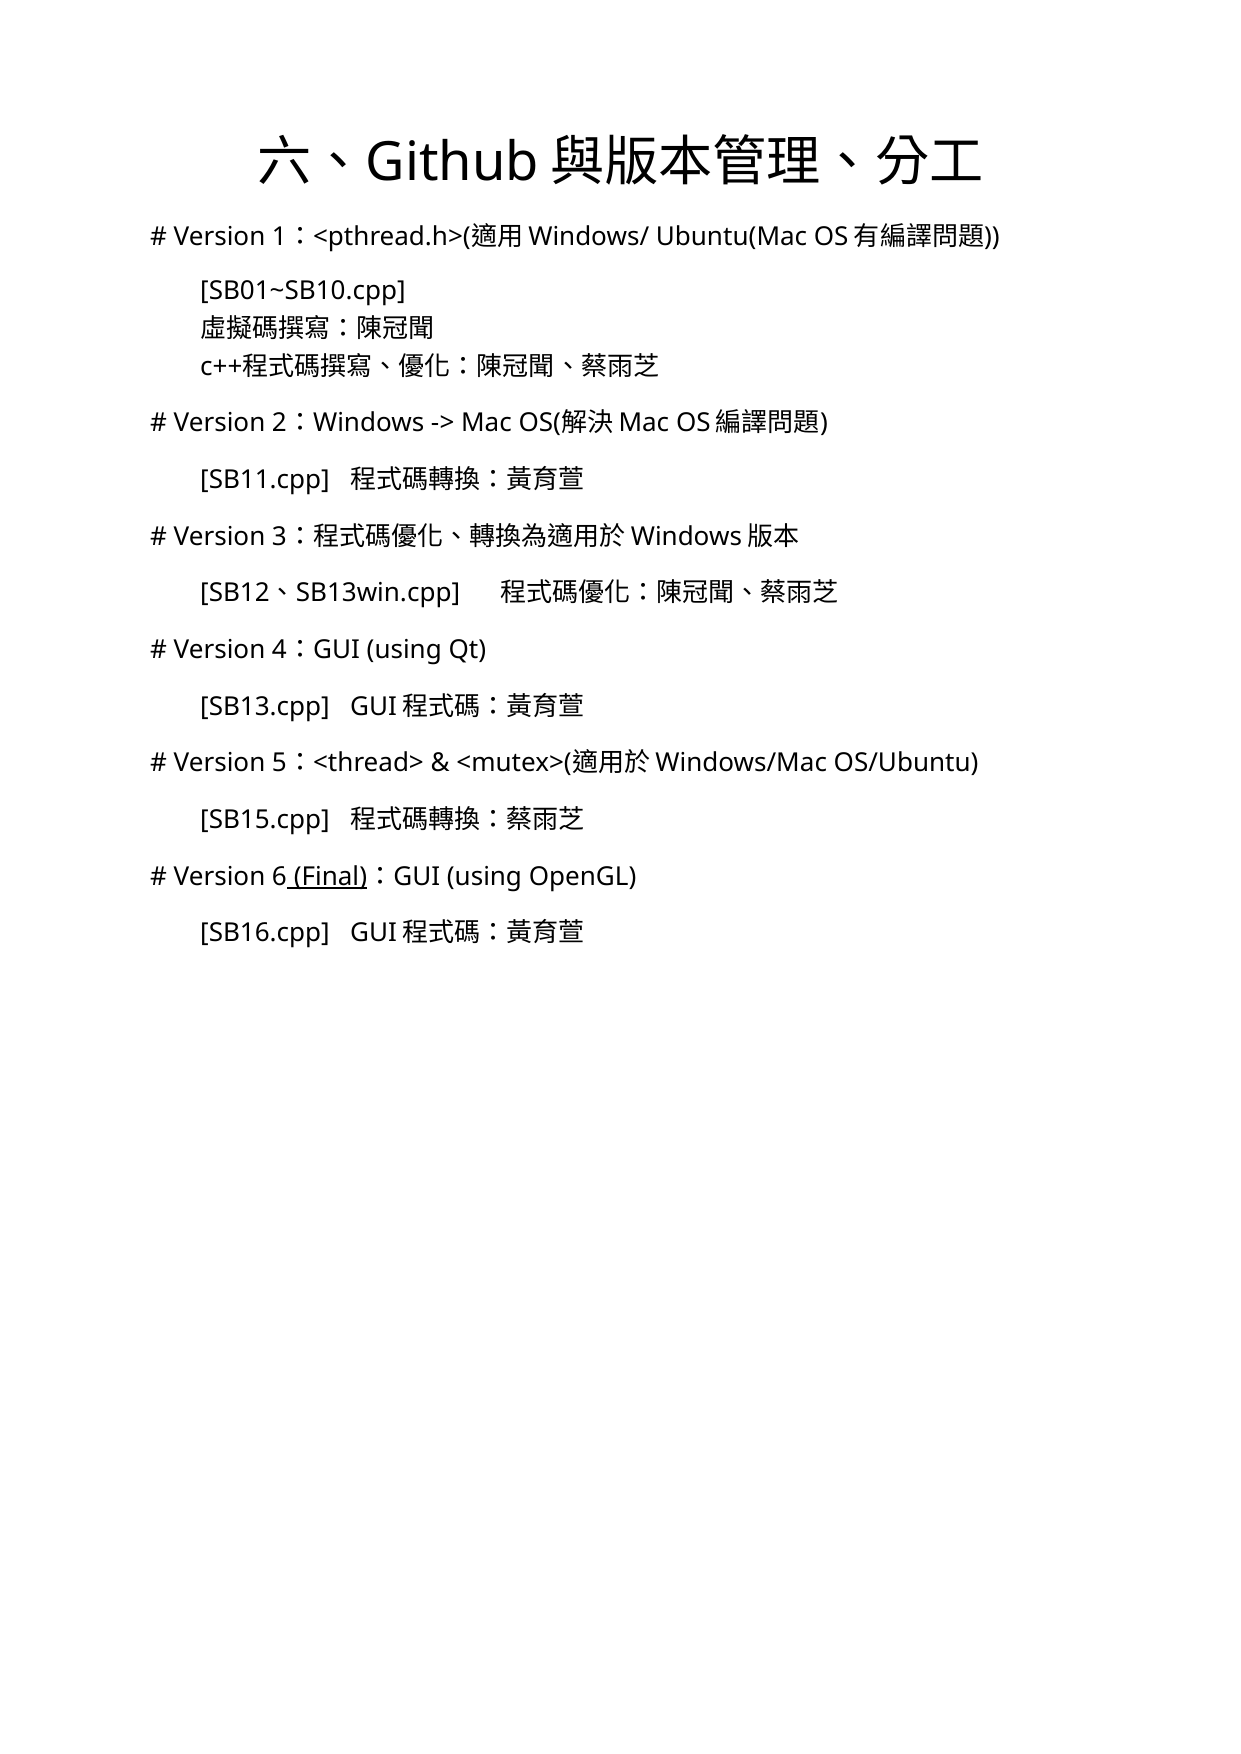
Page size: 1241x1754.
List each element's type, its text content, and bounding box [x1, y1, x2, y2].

text # Version 2：Windows -> Mac OS(解決Mac OS編譯問題) [150, 401, 1090, 439]
text [SB12、SB13win.cpp] 程式碼優化：陳冠聞、蔡雨芝 [200, 571, 1090, 609]
text # Version 4：GUI (using Qt) [150, 628, 1090, 666]
text # Version 3：程式碼優化、轉換為適用於Windows版本 [150, 515, 1090, 553]
text # Version 5：<thread> & <mutex>(適用於Windows/Mac OS/Ubuntu) [150, 741, 1090, 779]
text 六、Github與版本管理、分工 [150, 117, 1090, 196]
text [SB11.cpp] 程式碼轉換：黃育萱 [150, 458, 1090, 496]
text # Version 6 (Final)：GUI (using OpenGL) [150, 855, 1090, 893]
text [SB13.cpp] GUI程式碼：黃育萱 [200, 685, 1090, 723]
text [SB16.cpp] GUI程式碼：黃育萱 [150, 911, 1090, 949]
text [SB01~SB10.cpp] 虛擬碼撰寫：陳冠聞 c++程式碼撰寫、優化：陳冠聞、蔡雨芝 [200, 271, 1090, 383]
text [SB15.cpp] 程式碼轉換：蔡雨芝 [200, 798, 1090, 836]
text # Version 1：<pthread.h>(適用Windows/ Ubuntu(Mac OS有編譯問題)) [150, 215, 1090, 253]
